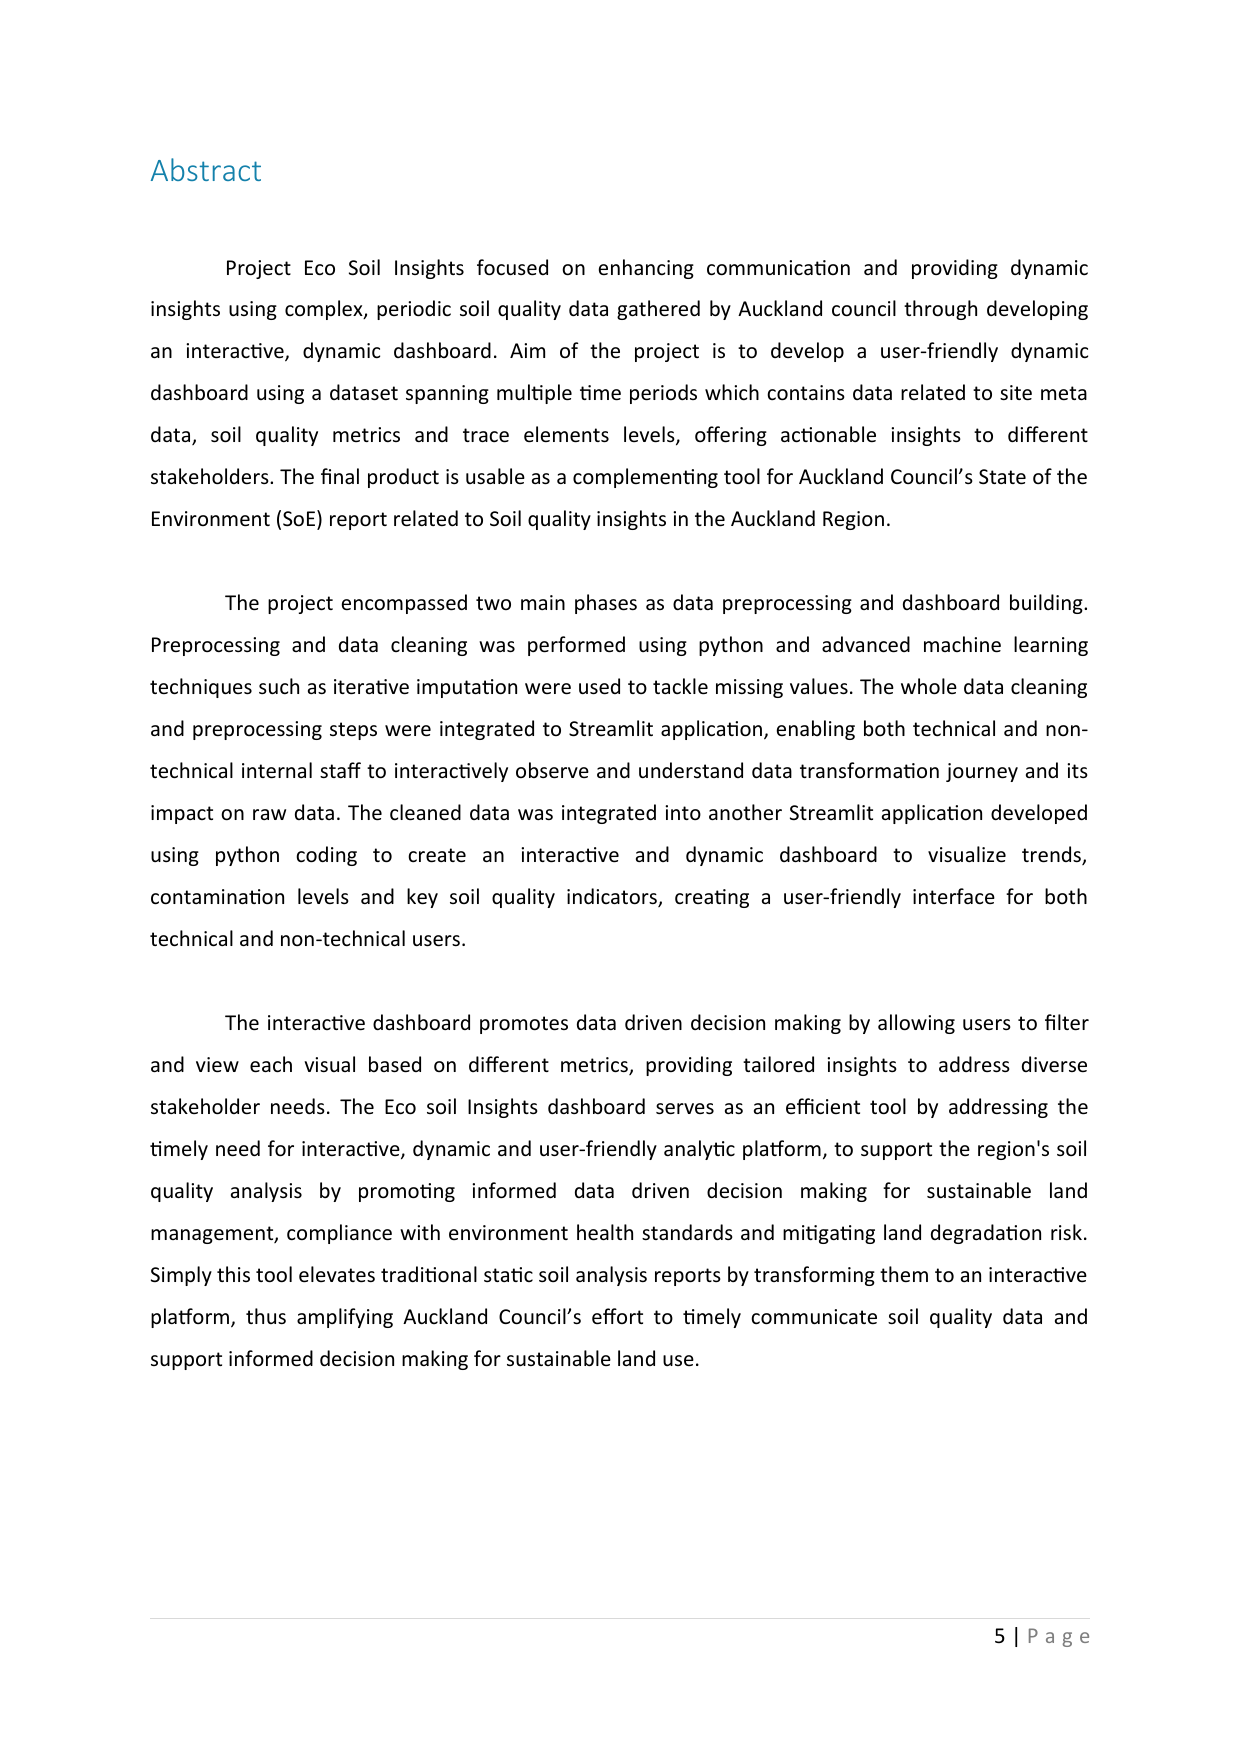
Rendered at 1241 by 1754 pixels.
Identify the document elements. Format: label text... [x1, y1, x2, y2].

text The project encompassed two main phases as data preprocessing and dashboard building. Preprocessing and data cleaning was performed using python and advanced machine learning techniques such as iterative imputation were used to tackle missing values. The whole data cleaning and preprocessing steps were integrated to Streamlit application, enabling both technical and non-technical internal staff to interactively observe and understand data transformation journey and its impact on raw data. The cleaned data was integrated into another Streamlit application developed using python coding to create an interactive and dynamic dashboard to visualize trends, contamination levels and key soil quality indicators, creating a user-friendly interface for both technical and non-technical users. [150, 547, 1090, 953]
text The interactive dashboard promotes data driven decision making by allowing users to filter and view each visual based on different metrics, providing tailored insights to address diverse stakeholder needs. The Eco soil Insights dashboard serves as an efficient tool by addressing the timely need for interactive, dynamic and user-friendly analytic platform, to support the region's soil quality analysis by promoting informed data driven decision making for sustainable land management, compliance with environment health standards and mitigating land degradation risk. Simply this tool elevates traditional static soil analysis reports by transforming them to an interactive platform, thus amplifying Auckland Council’s effort to timely communicate soil quality data and support informed decision making for sustainable land use. [150, 1009, 1090, 1372]
subtitle Abstract [150, 150, 1090, 191]
text Project Eco Soil Insights focused on enhancing communication and providing dynamic insights using complex, periodic soil quality data gathered by Auckland council through developing an interactive, dynamic dashboard. Aim of the project is to develop a user-friendly dynamic dashboard using a dataset spanning multiple time periods which contains data related to site meta data, soil quality metrics and trace elements levels, offering actionable insights to different stakeholders. The final product is usable as a complementing tool for Auckland Council’s State of the Environment (SoE) report related to Soil quality insights in the Auckland Region. [150, 253, 1090, 533]
